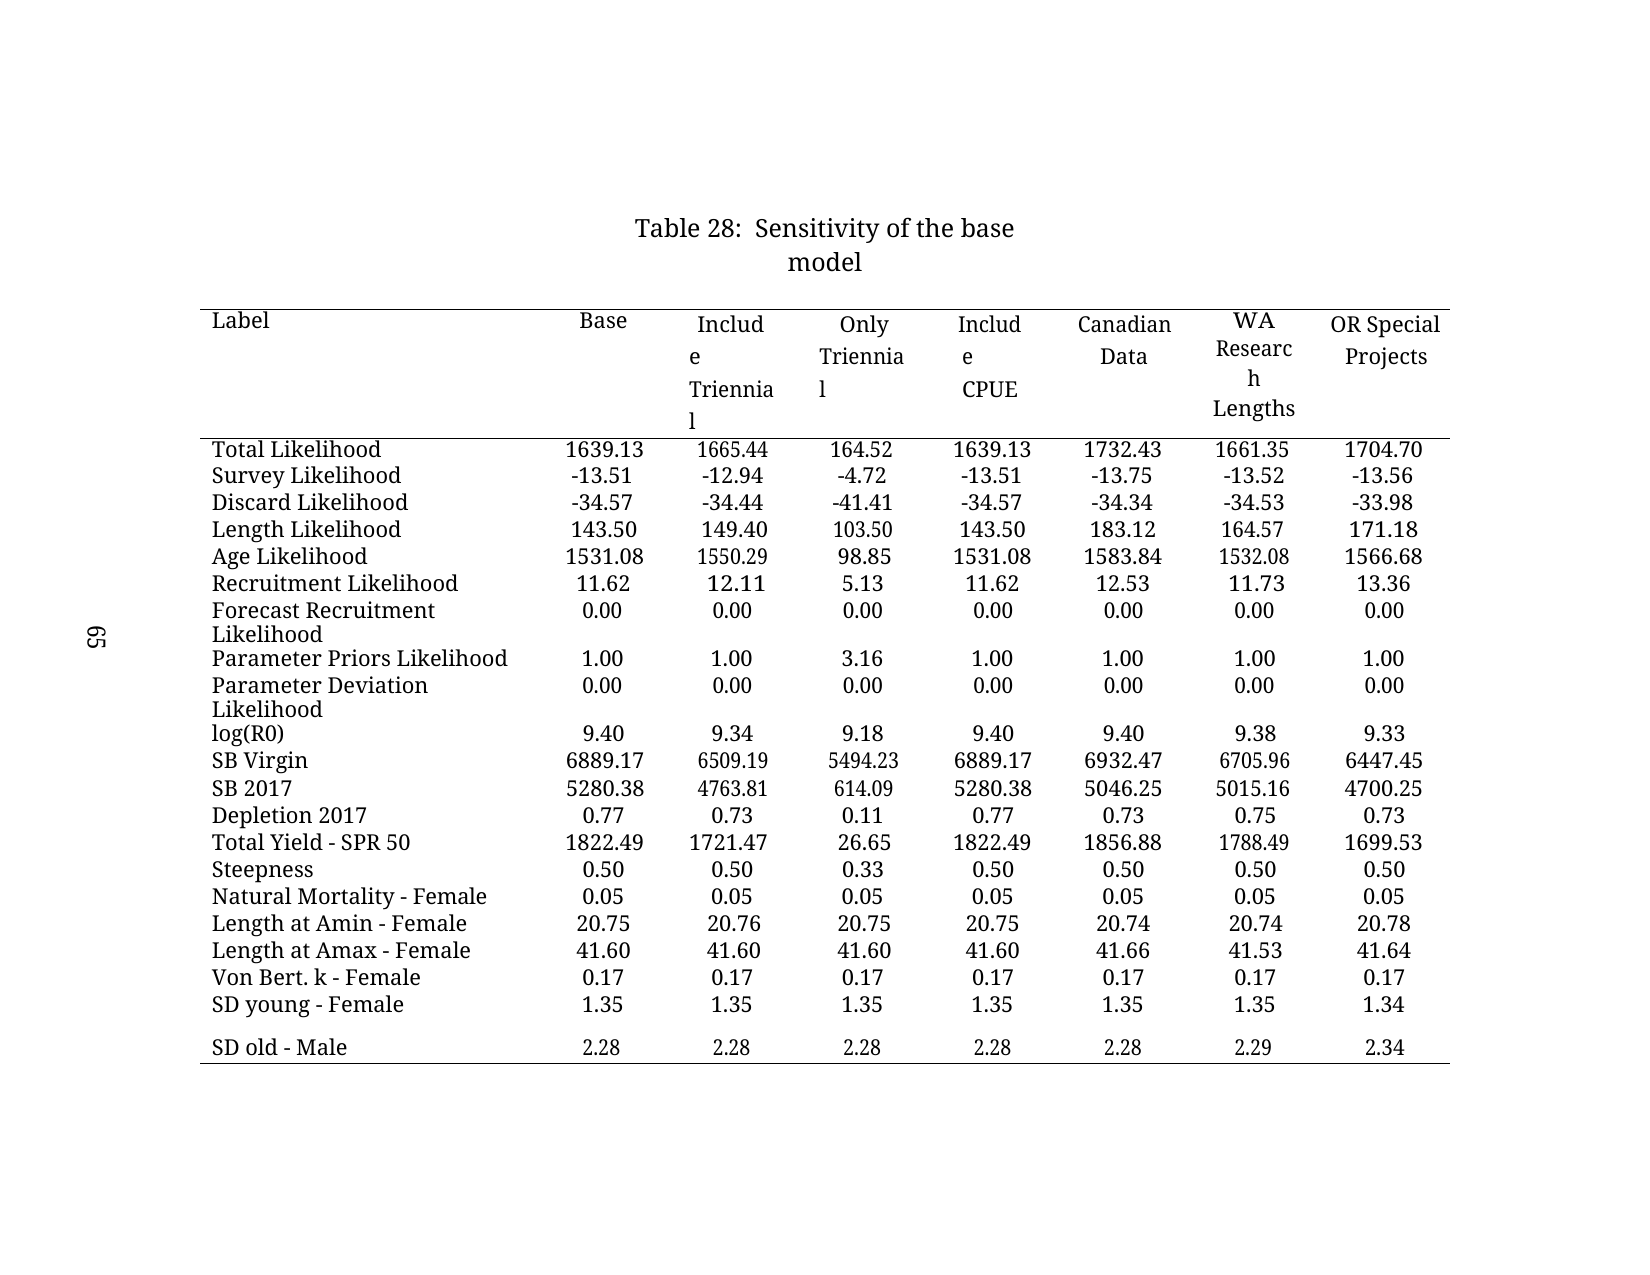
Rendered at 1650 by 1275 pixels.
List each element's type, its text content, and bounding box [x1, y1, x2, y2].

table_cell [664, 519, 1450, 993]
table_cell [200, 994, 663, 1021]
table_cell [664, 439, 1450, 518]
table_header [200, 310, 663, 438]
text Table 28: Sensitivity of the base model [607, 211, 1042, 279]
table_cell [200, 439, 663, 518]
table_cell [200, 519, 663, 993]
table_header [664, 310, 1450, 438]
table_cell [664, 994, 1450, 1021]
